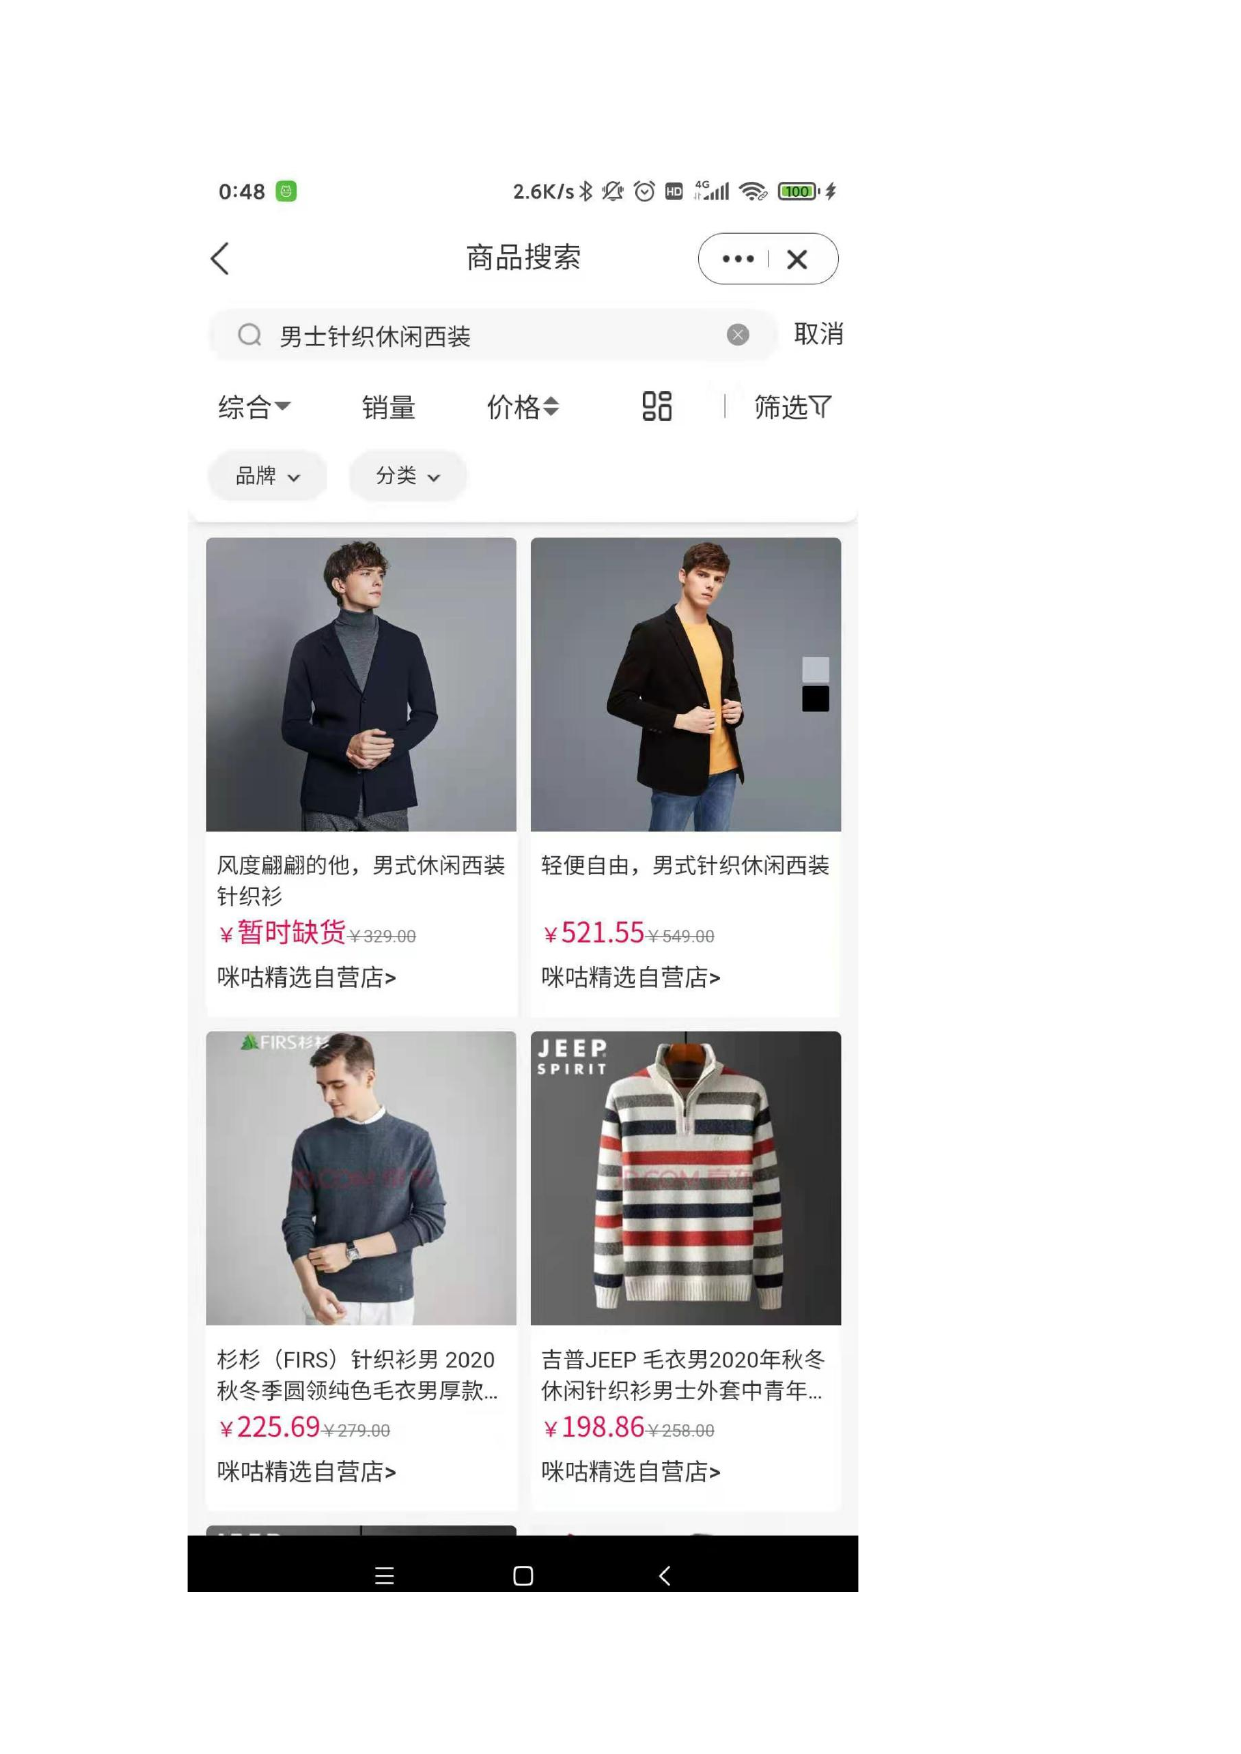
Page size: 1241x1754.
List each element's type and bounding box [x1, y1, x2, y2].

picture [187, 162, 859, 1592]
